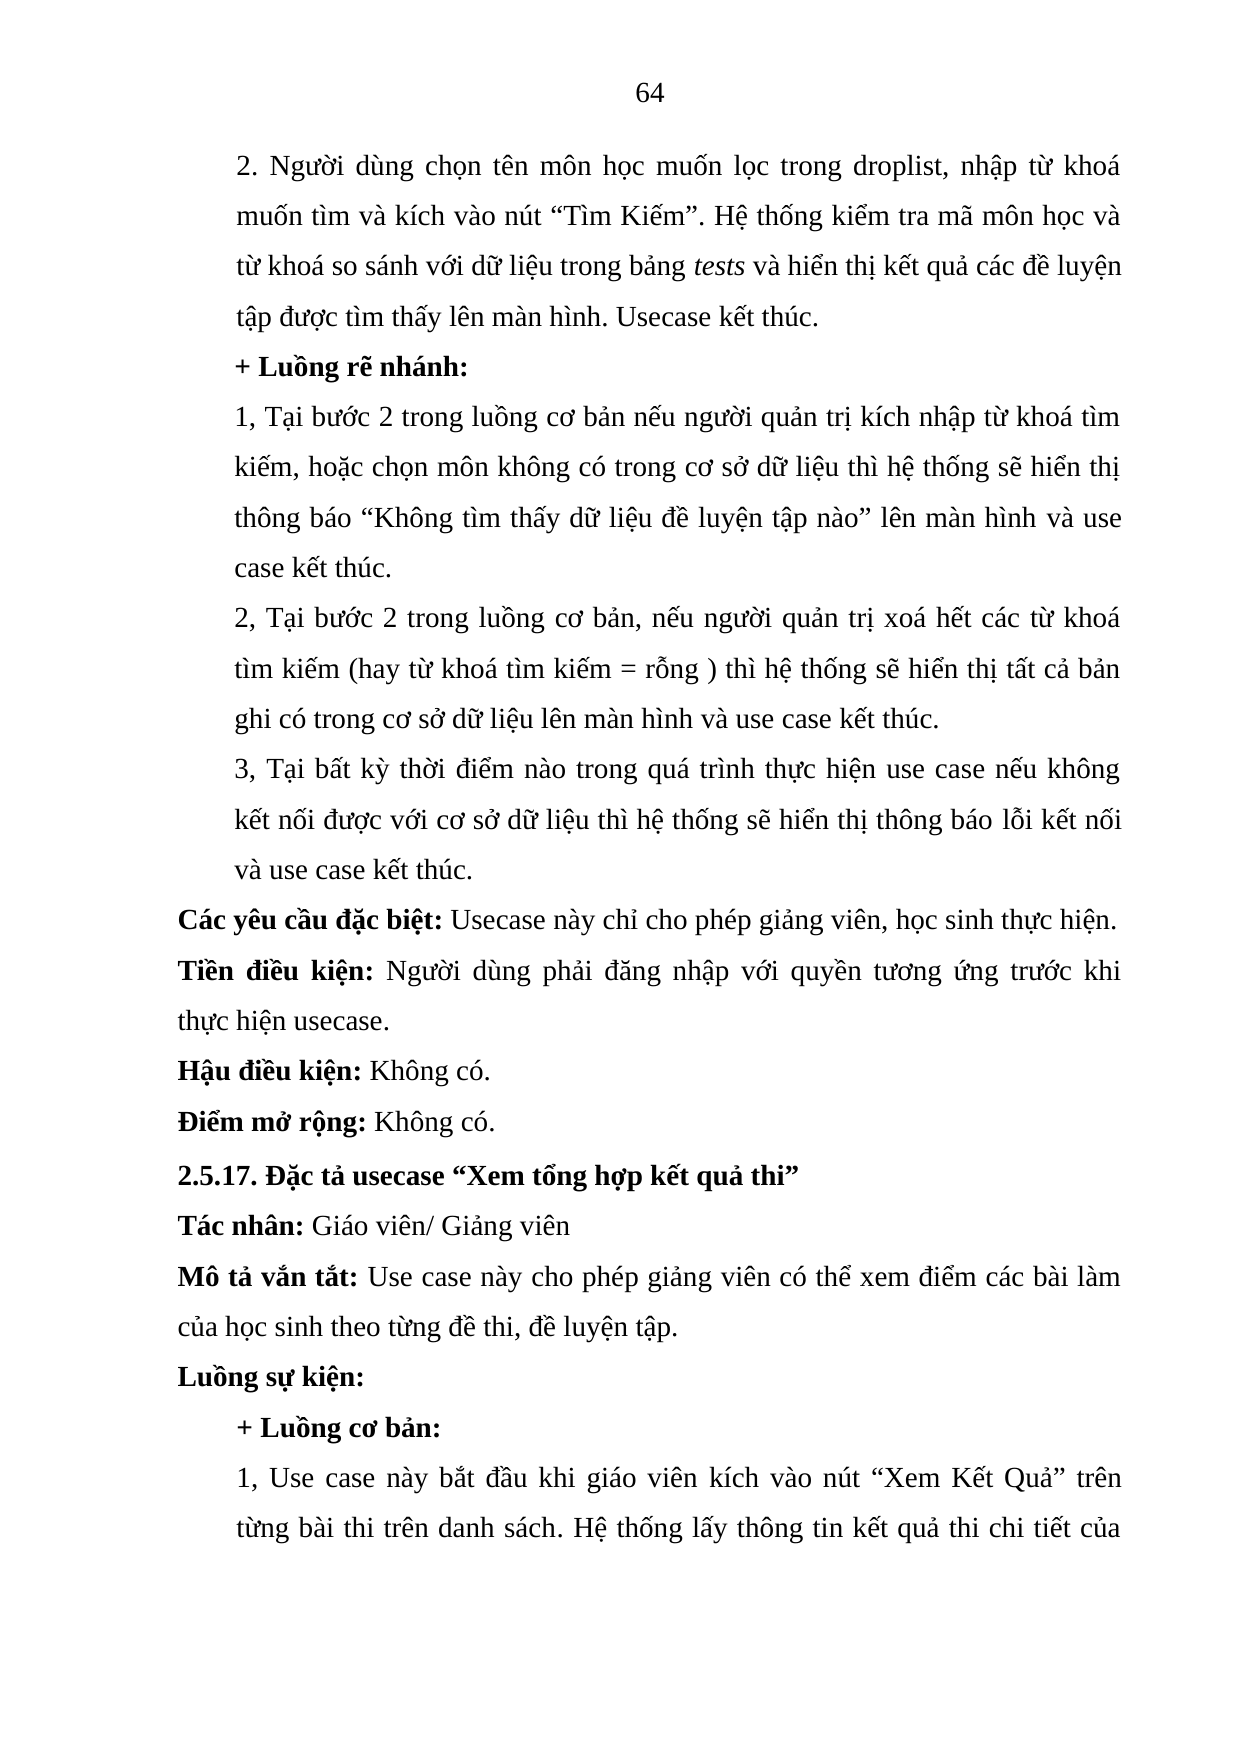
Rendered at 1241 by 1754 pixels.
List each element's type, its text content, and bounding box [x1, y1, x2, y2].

text + Luồng rẽ nhánh: [177, 349, 1122, 382]
subtitle 2.5.17. Đặc tả usecase “Xem tổng hợp kết quả thi” [177, 1158, 1122, 1192]
text Các yêu cầu đặc biệt: Usecase này chỉ cho phép giảng viên, học sinh thực hiện. [177, 902, 1122, 936]
text Mô tả vắn tắt: Use case này cho phép giảng viên có thể xem điểm các bài làm của học sinh theo từng đề thi, đề luyện tập. [177, 1259, 1122, 1343]
text 2, Tại bước 2 trong luồng cơ bản, nếu người quản trị xoá hết các từ khoá tìm kiếm (hay từ khoá tìm kiếm = rỗng ) thì hệ thống sẽ hiển thị tất cả bản ghi có trong cơ sở dữ liệu lên màn hình và use case kết thúc. [234, 601, 1122, 735]
list + Luồng cơ bản: [177, 1410, 1122, 1443]
text Hậu điều kiện: Không có. [177, 1053, 1122, 1087]
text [236, 1460, 1122, 1544]
text 3, Tại bất kỳ thời điểm nào trong quá trình thực hiện use case nếu không kết nối được với cơ sở dữ liệu thì hệ thống sẽ hiển thị thông báo lỗi kết nối và use case kết thúc. [234, 751, 1122, 886]
text Tác nhân: Giáo viên/ Giảng viên [177, 1208, 1122, 1242]
text Tiền điều kiện: Người dùng phải đăng nhập với quyền tương ứng trước khi thực hiện usecase. [177, 953, 1122, 1037]
text 1, Tại bước 2 trong luồng cơ bản nếu người quản trị kích nhập từ khoá tìm kiếm, hoặc chọn môn không có trong cơ sở dữ liệu thì hệ thống sẽ hiển thị thông báo “Không tìm thấy dữ liệu đề luyện tập nào” lên màn hình và use case kết thúc. [234, 399, 1122, 584]
text 2. Người dùng chọn tên môn học muốn lọc trong droplist, nhập từ khoá muốn tìm và kích vào nút “Tìm Kiếm”. Hệ thống kiểm tra mã môn học và từ khoá so sánh với dữ liệu trong bảng tests và hiển thị kết quả các đề luyện tập được tìm thấy lên màn hình. Usecase kết thúc. [236, 148, 1122, 332]
text Điểm mở rộng: Không có. [177, 1104, 1122, 1137]
text Luồng sự kiện: [177, 1359, 1122, 1393]
